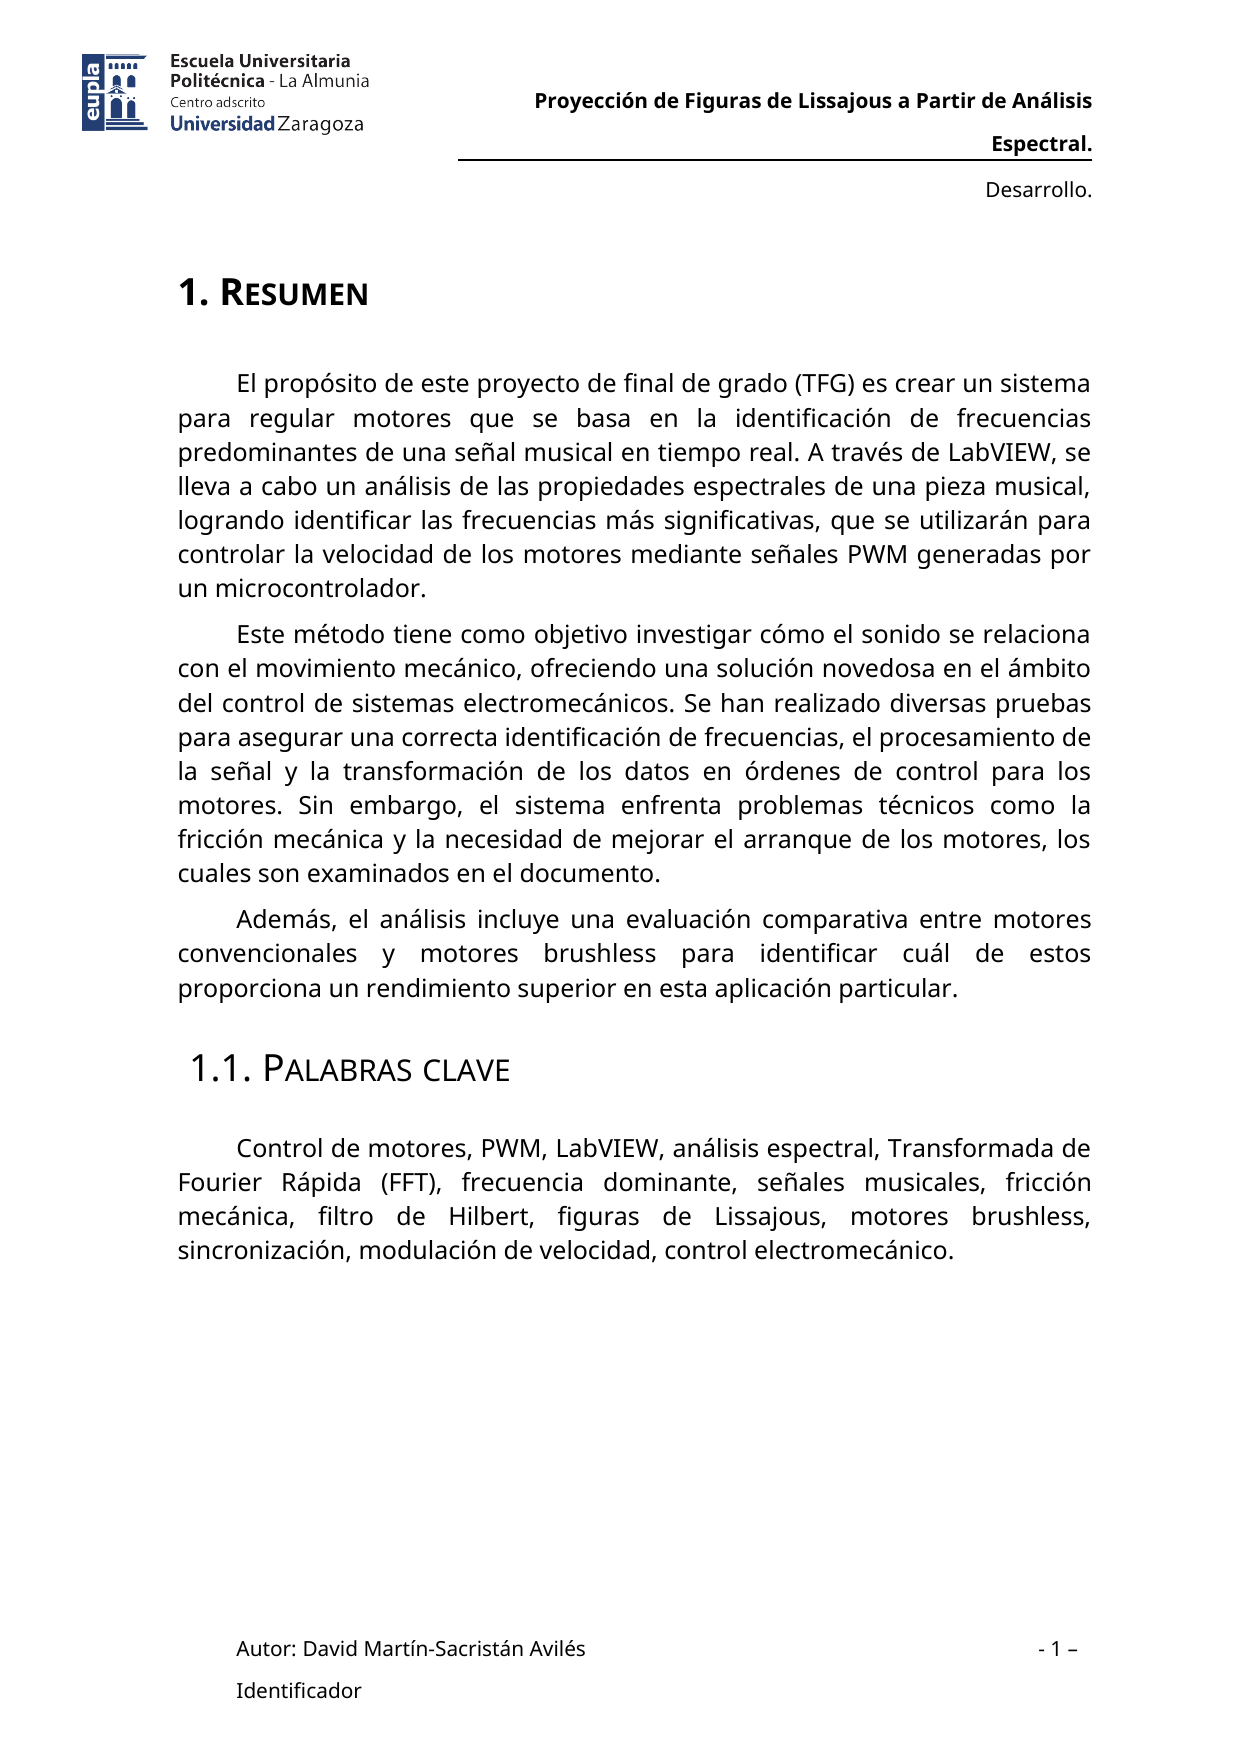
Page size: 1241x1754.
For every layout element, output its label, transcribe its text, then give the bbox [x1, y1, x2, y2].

text Este método tiene como objetivo investigar cómo el sonido se relaciona con el movimiento mecánico, ofreciendo una solución novedosa en el ámbito del control de sistemas electromecánicos. Se han realizado diversas pruebas para asegurar una correcta identificación de frecuencias, el procesamiento de la señal y la transformación de los datos en órdenes de control para los motores. Sin embargo, el sistema enfrenta problemas técnicos como la fricción mecánica y la necesidad de mejorar el arranque de los motores, los cuales son examinados en el documento. [177, 617, 1092, 889]
text Control de motores, PWM, LabVIEW, análisis espectral, Transformada de Fourier Rápida (FFT), frecuencia dominante, señales musicales, fricción mecánica, filtro de Hilbert, figuras de Lissajous, motores brushless, sincronización, modulación de velocidad, control electromecánico. [177, 1130, 1092, 1267]
text Palabras clave [189, 1042, 1092, 1093]
picture [82, 54, 370, 135]
text El propósito de este proyecto de final de grado (TFG) es crear un sistema para regular motores que se basa en la identificación de frecuencias predominantes de una señal musical en tiempo real. A través de LabVIEW, se lleva a cabo un análisis de las propiedades espectrales de una pieza musical, logrando identificar las frecuencias más significativas, que se utilizarán para controlar la velocidad de los motores mediante señales PWM generadas por un microcontrolador. [177, 366, 1092, 604]
text Además, el análisis incluye una evaluación comparativa entre motores convencionales y motores brushless para identificar cuál de estos proporciona un rendimiento superior en esta aplicación particular. [177, 902, 1092, 1004]
text Resumen [177, 265, 1092, 316]
